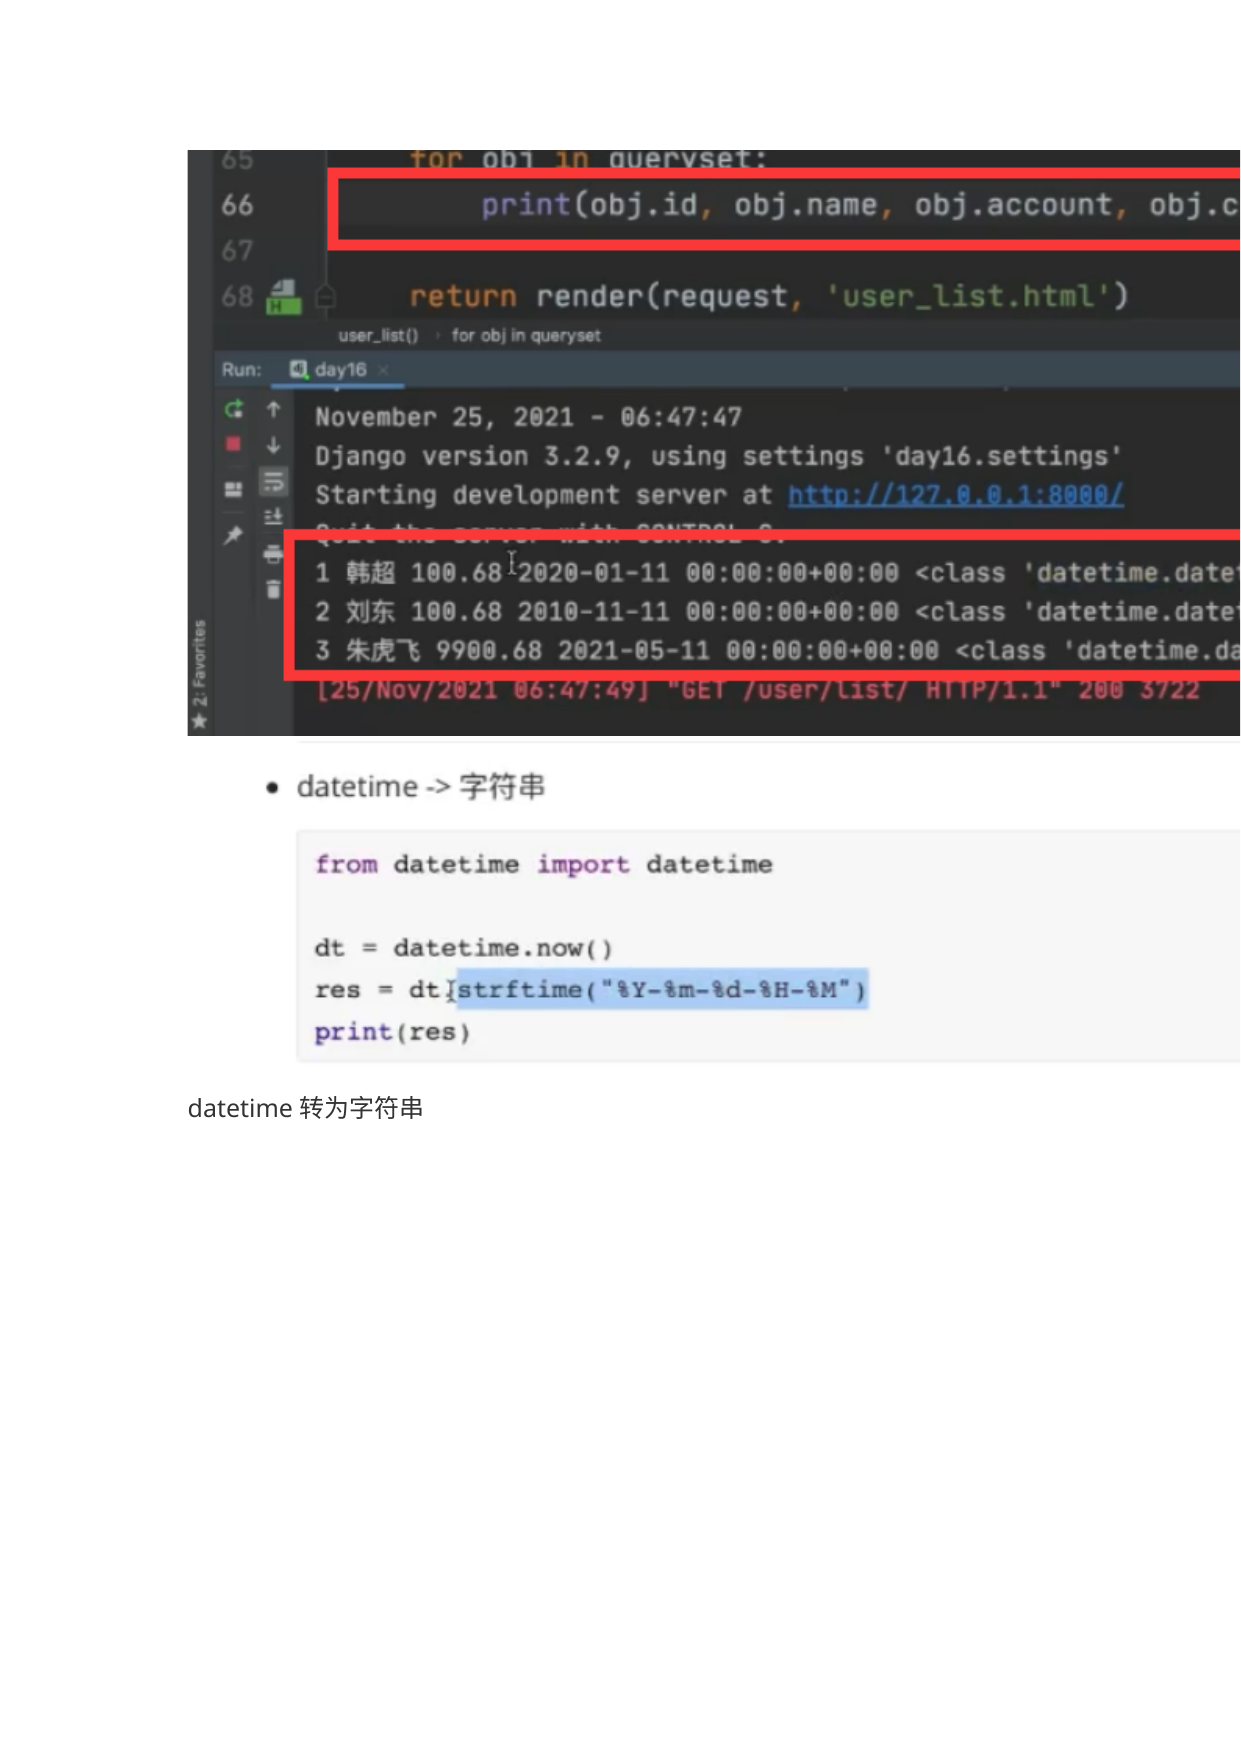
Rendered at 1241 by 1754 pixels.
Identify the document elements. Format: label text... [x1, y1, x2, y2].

text datetime 转为字符串 [187, 1088, 1053, 1124]
picture [187, 741, 1241, 1084]
picture [187, 150, 1241, 736]
